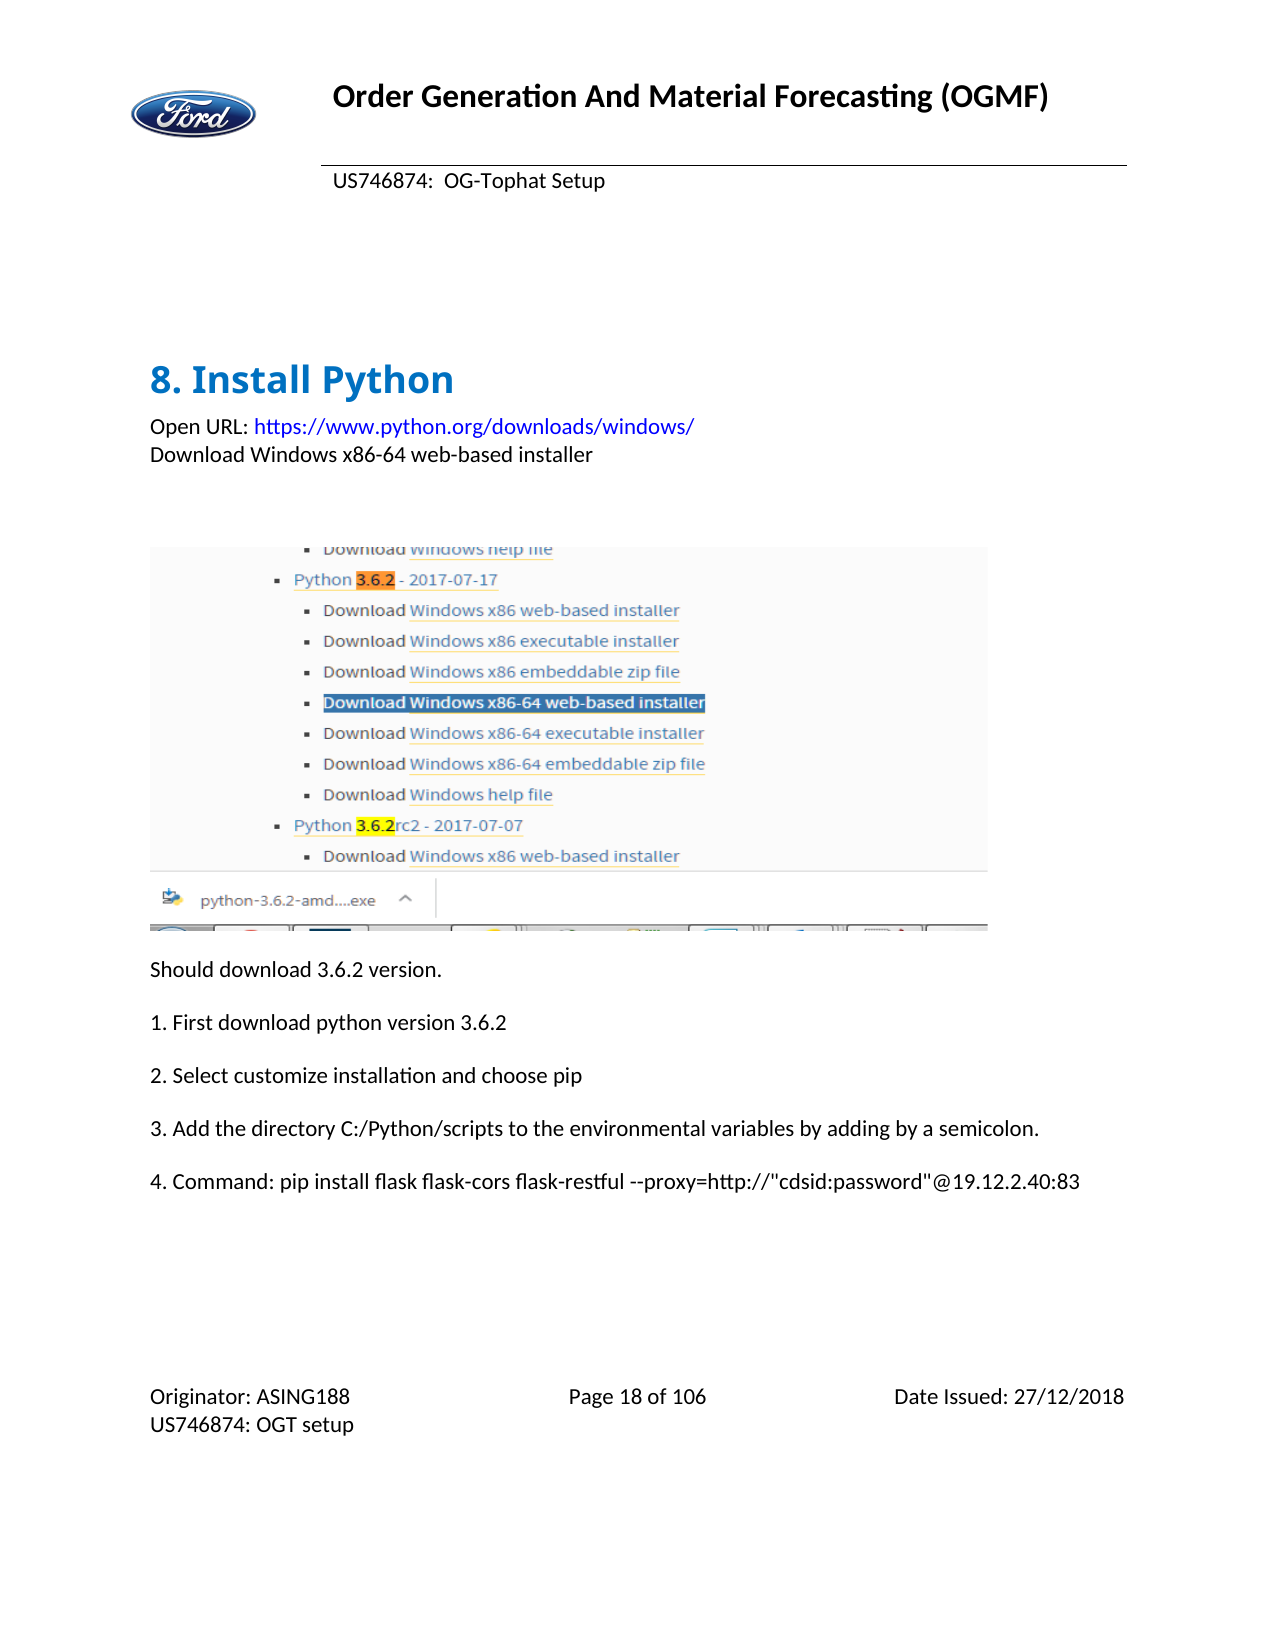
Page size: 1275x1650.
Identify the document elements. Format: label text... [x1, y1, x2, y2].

text 2. Select customize installation and choose pip [150, 1061, 1125, 1089]
text 3. Add the directory C:/Python/scripts to the environmental variables by adding by a semicolon. [150, 1114, 1125, 1142]
subtitle 8. Install Python [150, 353, 1125, 404]
text Open URL: https://www.python.org/downloads/windows/ [150, 412, 1125, 440]
picture [150, 547, 988, 931]
text Should download 3.6.2 version. [150, 955, 1125, 983]
picture [115, 75, 272, 154]
text Download Windows x86-64 web-based installer [150, 440, 1125, 468]
text 4. Command: pip install flask flask-cors flask-restful --proxy=http://"cdsid:password"@19.12.2.40:83 [150, 1167, 1125, 1196]
text 1. First download python version 3.6.2 [150, 1008, 1125, 1036]
